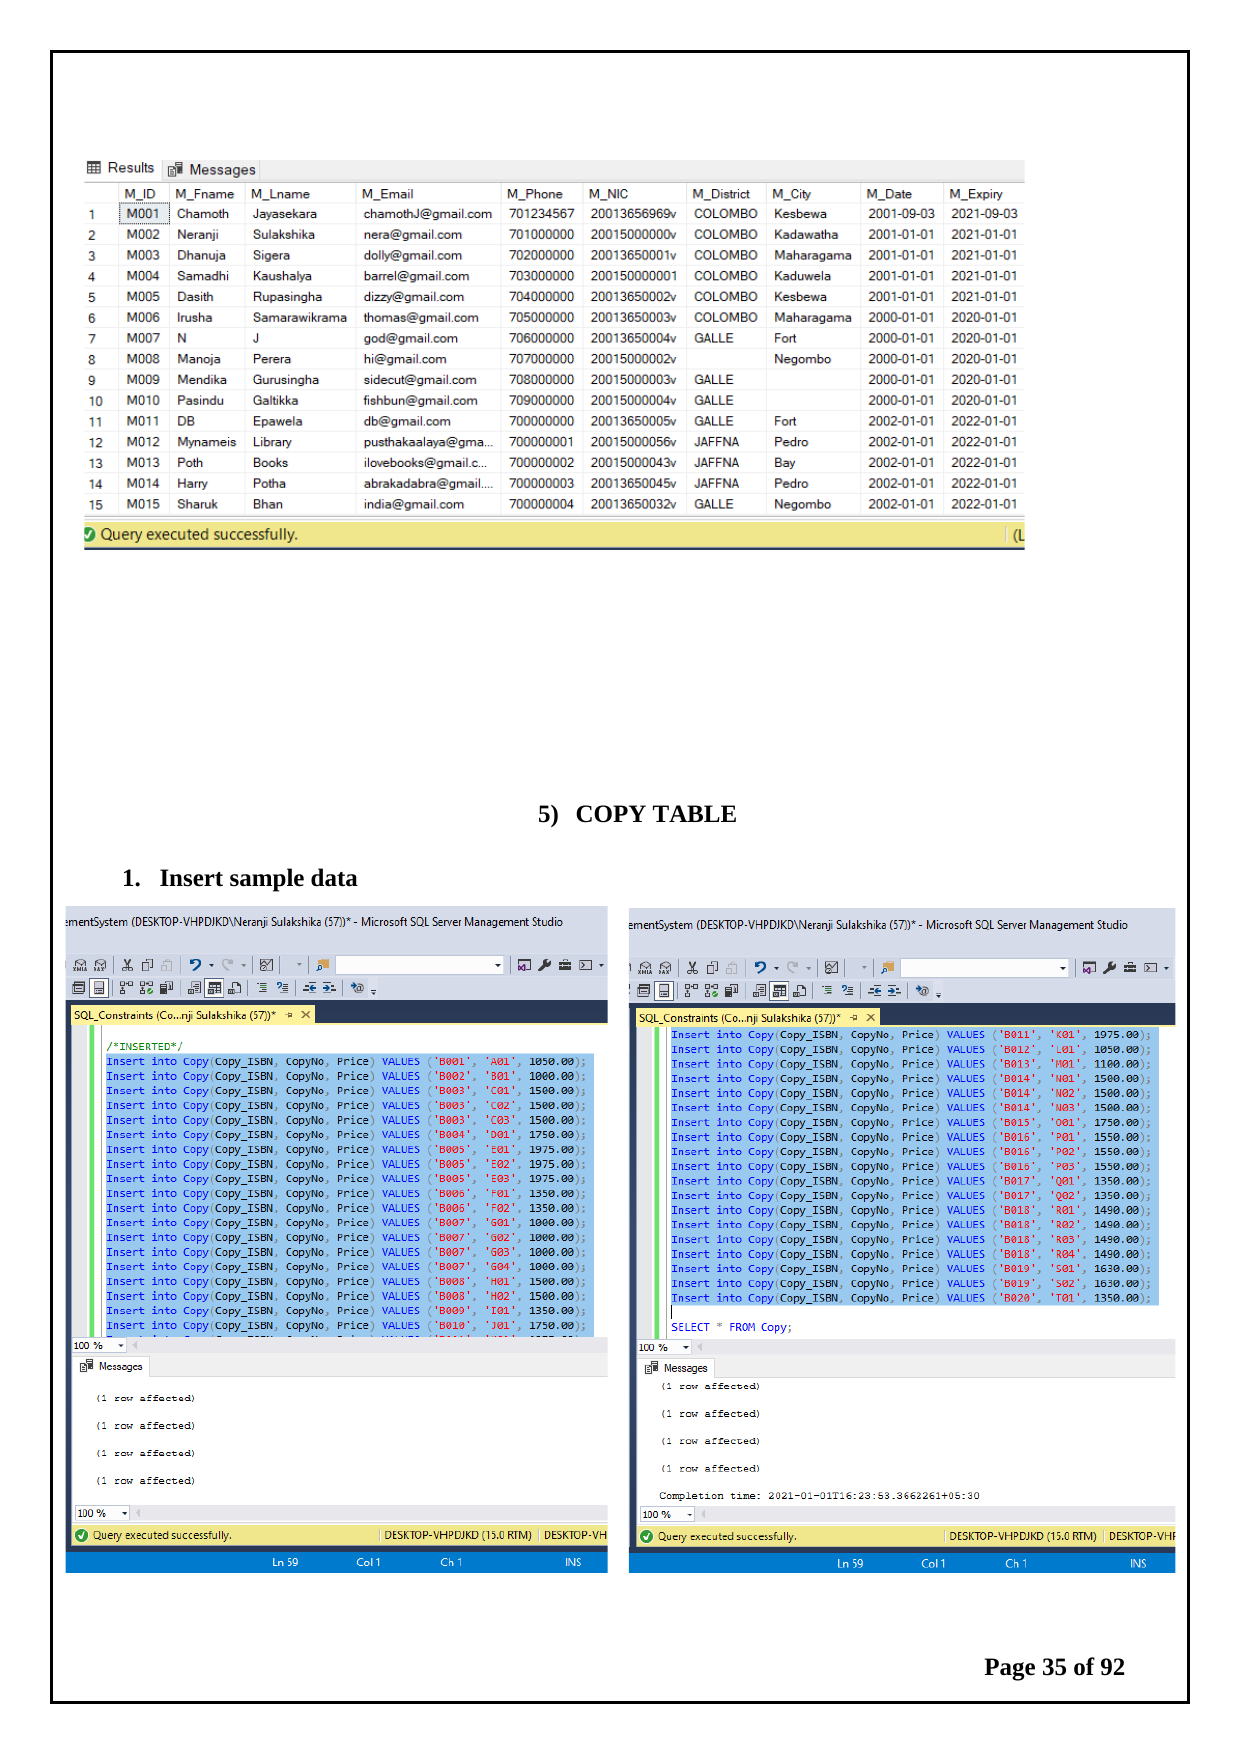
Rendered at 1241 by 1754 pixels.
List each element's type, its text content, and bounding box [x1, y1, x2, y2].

subtitle Insert sample data [122, 863, 1125, 892]
subtitle COPY TABLE [150, 799, 1125, 828]
picture [84, 160, 1025, 550]
picture [65, 906, 608, 1573]
picture [628, 908, 1176, 1573]
